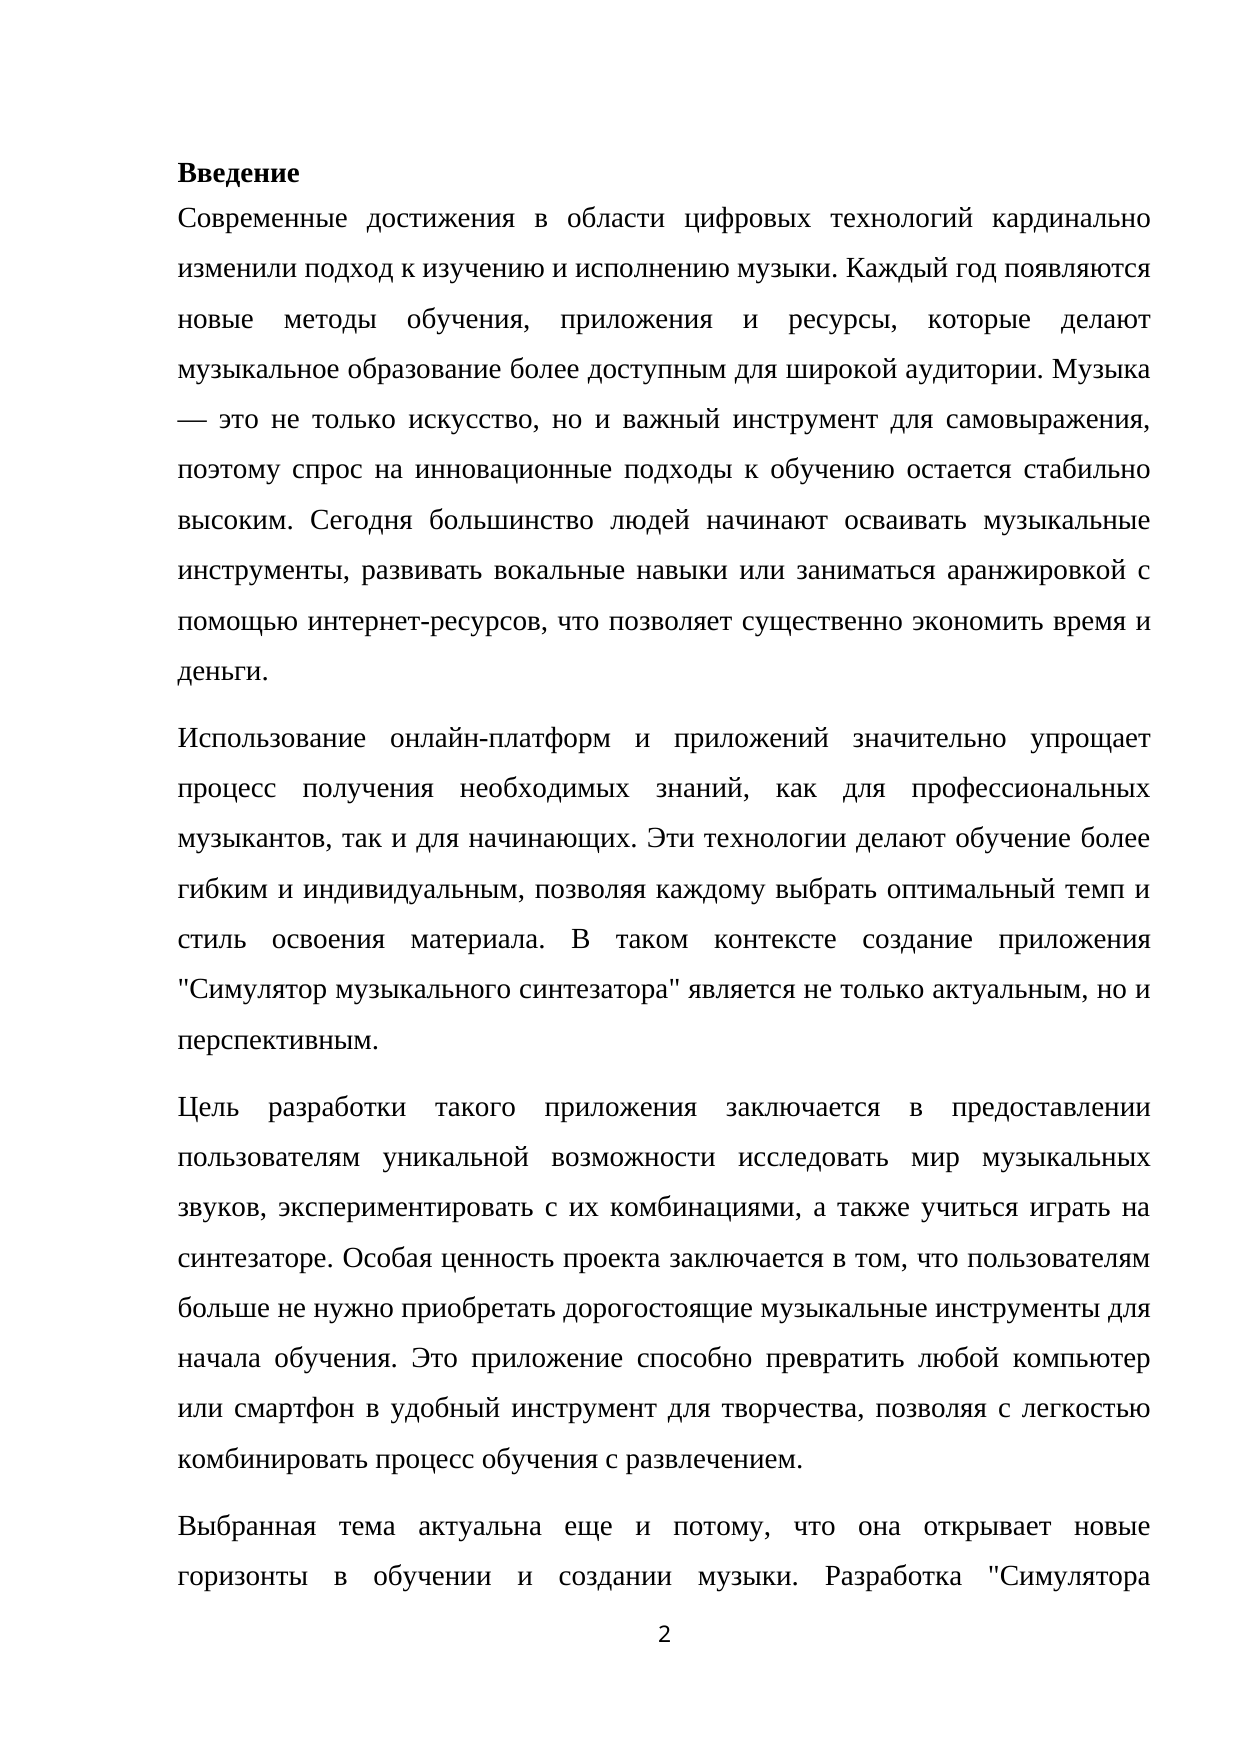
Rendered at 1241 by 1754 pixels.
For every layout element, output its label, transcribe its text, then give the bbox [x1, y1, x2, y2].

subtitle Введение [177, 156, 1152, 189]
text Современные достижения в области цифровых технологий кардинально изменили подход к изучению и исполнению музыки. Каждый год появляются новые методы обучения, приложения и ресурсы, которые делают музыкальное образование более доступным для широкой аудитории. Музыка — это не только искусство, но и важный инструмент для самовыражения, поэтому спрос на инновационные подходы к обучению остается стабильно высоким. Сегодня большинство людей начинают осваивать музыкальные инструменты, развивать вокальные навыки или заниматься аранжировкой с помощью интернет-ресурсов, что позволяет существенно экономить время и деньги. [177, 200, 1152, 686]
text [177, 1508, 1152, 1592]
text Цель разработки такого приложения заключается в предоставлении пользователям уникальной возможности исследовать мир музыкальных звуков, экспериментировать с их комбинациями, а также учиться играть на синтезаторе. Особая ценность проекта заключается в том, что пользователям больше не нужно приобретать дорогостоящие музыкальные инструменты для начала обучения. Это приложение способно превратить любой компьютер или смартфон в удобный инструмент для творчества, позволяя с легкостью комбинировать процесс обучения с развлечением. [177, 1089, 1152, 1474]
text Использование онлайн-платформ и приложений значительно упрощает процесс получения необходимых знаний, как для профессиональных музыкантов, так и для начинающих. Эти технологии делают обучение более гибким и индивидуальным, позволяя каждому выбрать оптимальный темп и стиль освоения материала. В таком контексте создание приложения "Симулятор музыкального синтезатора" является не только актуальным, но и перспективным. [177, 720, 1152, 1055]
